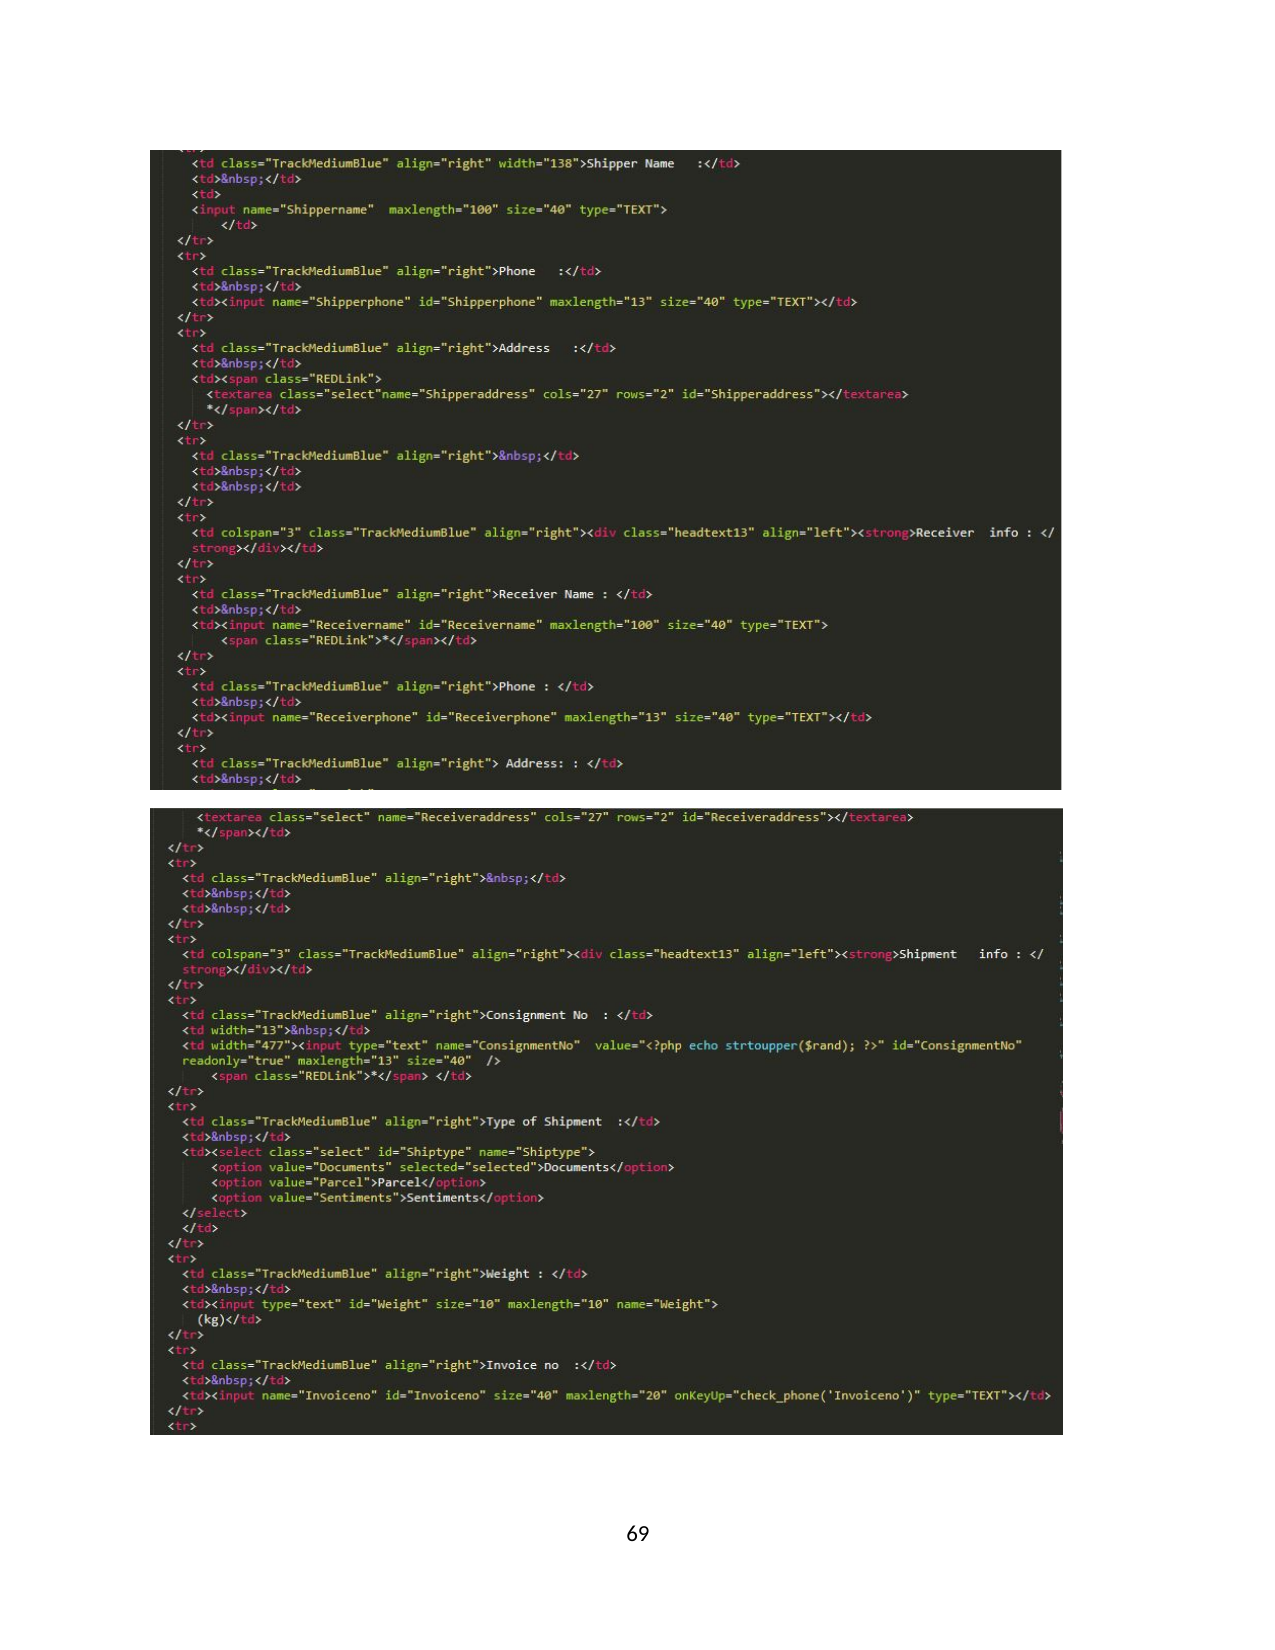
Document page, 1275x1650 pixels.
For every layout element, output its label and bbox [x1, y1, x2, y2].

picture [150, 808, 1063, 1435]
picture [150, 150, 1062, 790]
